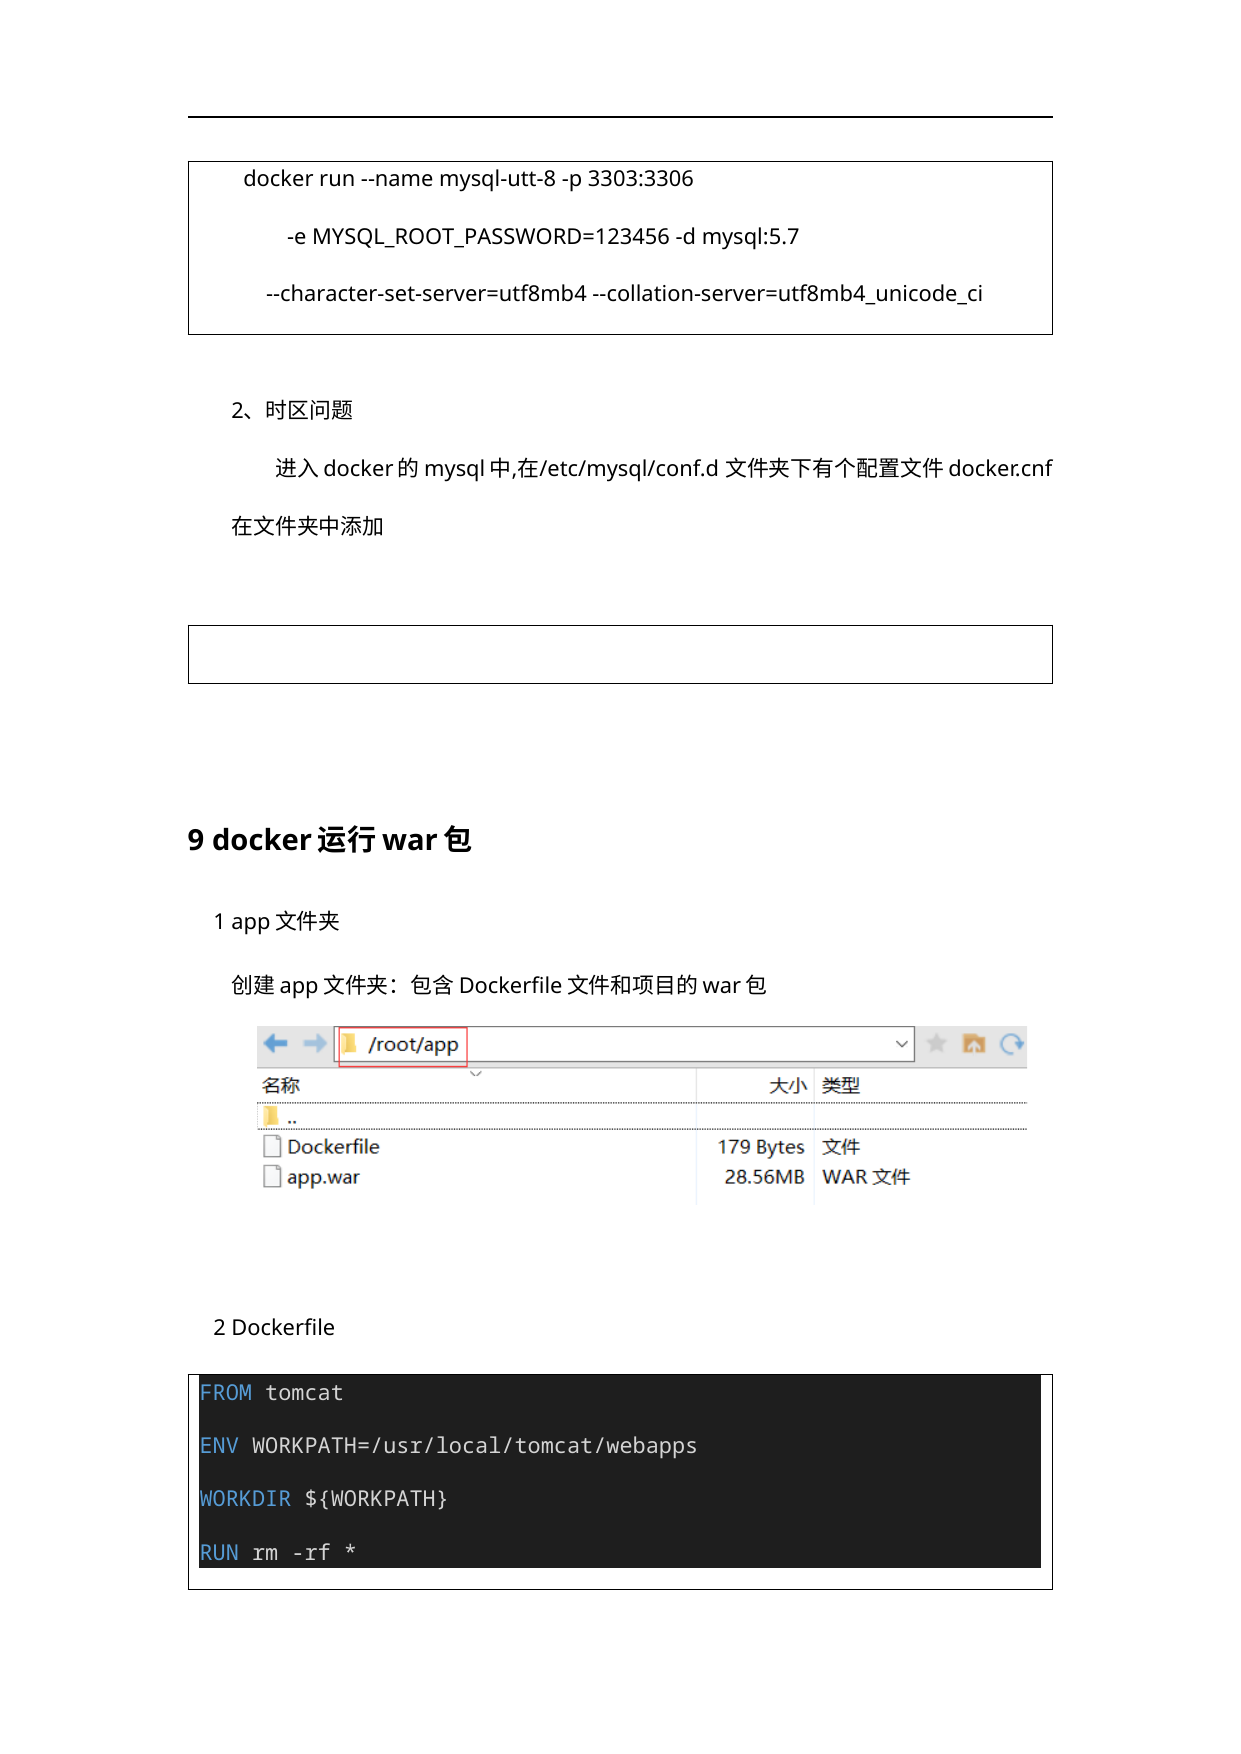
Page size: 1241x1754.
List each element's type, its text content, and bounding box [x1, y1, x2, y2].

subtitle app文件夹 [187, 904, 1053, 936]
text 创建app文件夹：包含Dockerfile文件和项目的war包 [187, 968, 1053, 1001]
text 2、时区问题 [187, 393, 1053, 425]
text 进入docker的mysql中,在/etc/mysql/conf.d 文件夹下有个配置文件docker.cnf [187, 451, 1053, 483]
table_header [189, 1375, 1052, 1589]
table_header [189, 162, 1052, 334]
table_header [189, 626, 1052, 683]
text 在文件夹中添加 [187, 509, 1053, 541]
subtitle docker运行war包 [187, 805, 1053, 870]
picture [257, 1026, 1028, 1205]
subtitle Dockerfile [187, 1310, 1053, 1343]
